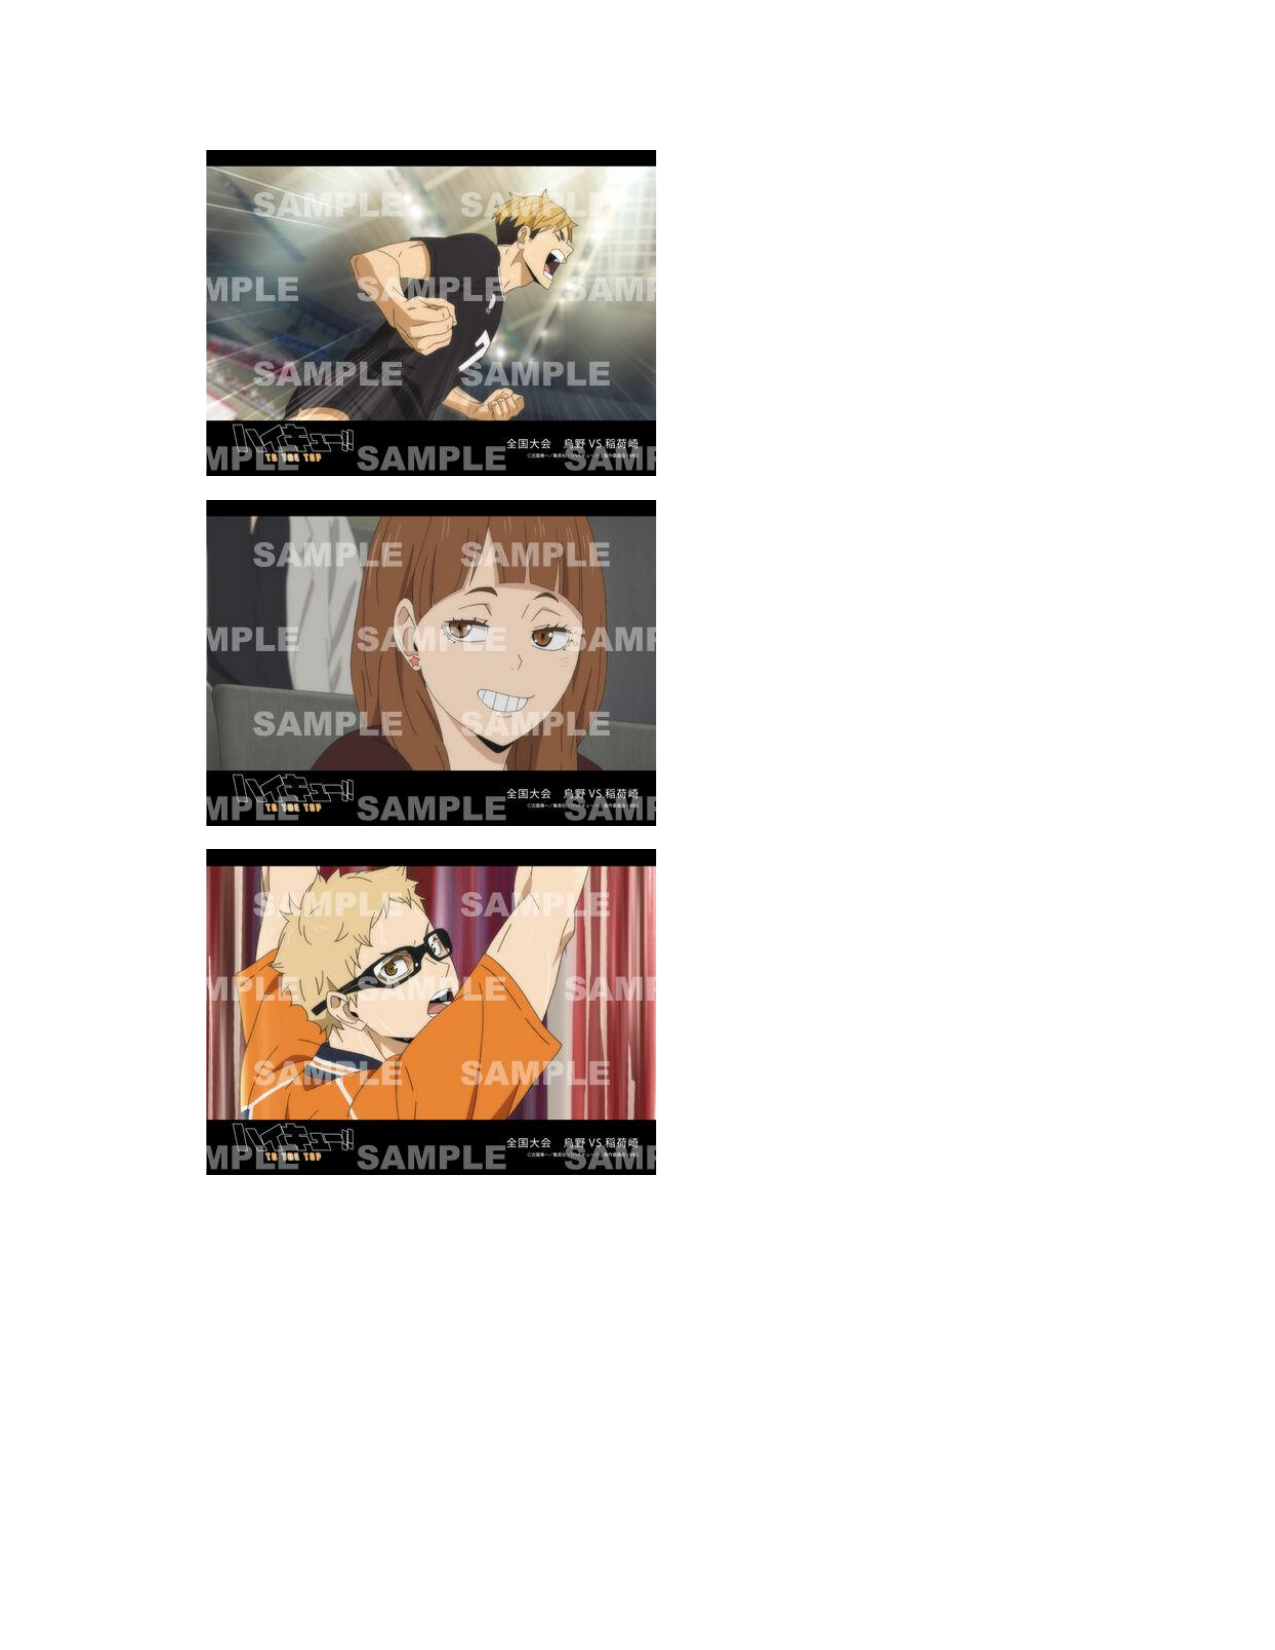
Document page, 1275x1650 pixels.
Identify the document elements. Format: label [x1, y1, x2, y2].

picture [206, 500, 657, 826]
picture [206, 849, 657, 1175]
picture [206, 150, 657, 476]
